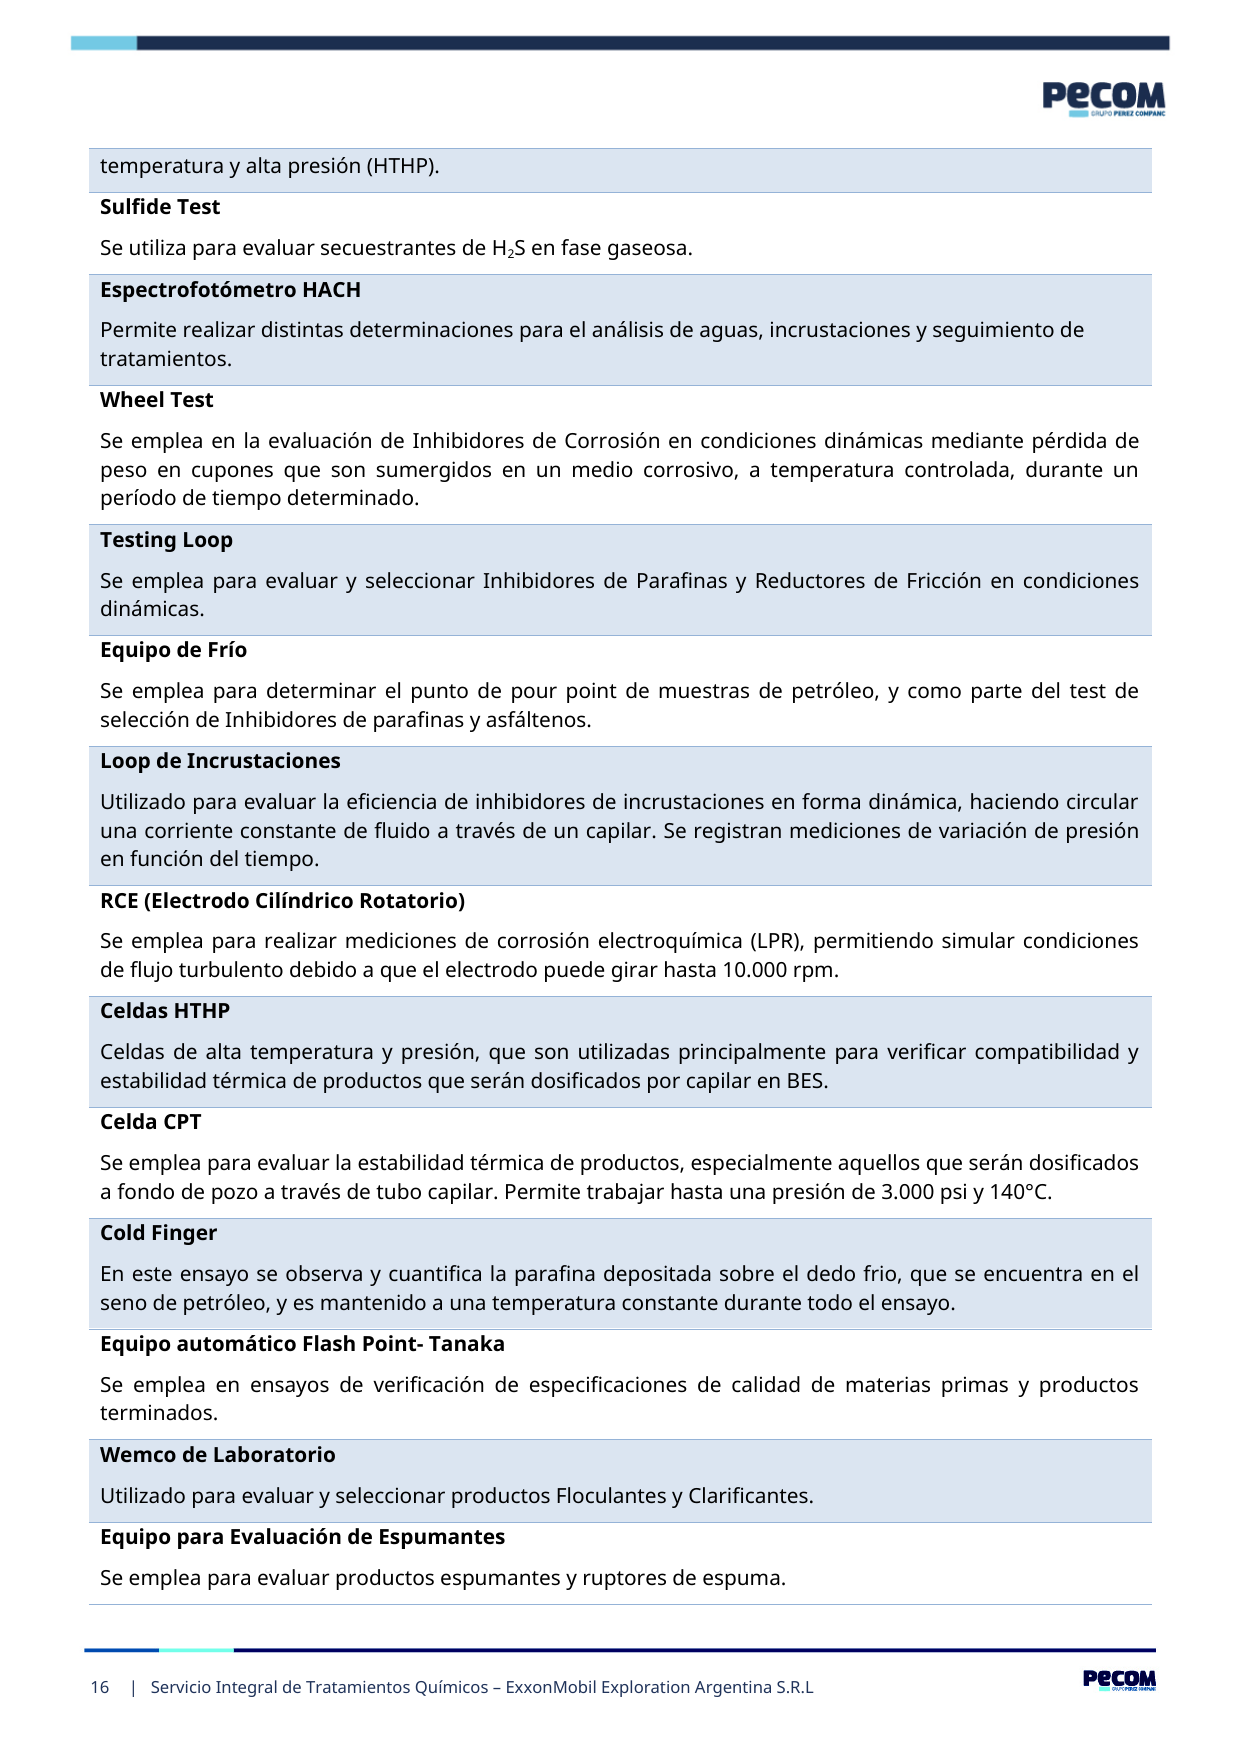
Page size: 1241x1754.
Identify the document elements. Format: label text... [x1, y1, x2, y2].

table_cell Wheel Test Se emplea en la evaluación de Inhibidores de Corrosión en condiciones dinámicas mediante pérdida de peso en cupones que son sumergidos en un medio corrosivo, a temperatura controlada, durante un período de tiempo determinado. [89, 386, 1152, 524]
table_cell Celdas HTHP Celdas de alta temperatura y presión, que son utilizadas principalmente para verificar compatibilidad y estabilidad térmica de productos que serán dosificados por capilar en BES. [89, 997, 1152, 1107]
table_cell Equipo de Frío Se emplea para determinar el punto de pour point de muestras de petróleo, y como parte del test de selección de Inhibidores de parafinas y asfáltenos. [89, 636, 1152, 746]
picture [0, 0, 1240, 1741]
table_cell Equipo para Evaluación de Espumantes Se emplea para evaluar productos espumantes y ruptores de espuma. [89, 1523, 1152, 1604]
table_cell RCE (Electrodo Cilíndrico Rotatorio) Se emplea para realizar mediciones de corrosión electroquímica (LPR), permitiendo simular condiciones de flujo turbulento debido a que el electrodo puede girar hasta 10.000 rpm. [89, 886, 1152, 996]
table_cell Celda CPT Se emplea para evaluar la estabilidad térmica de productos, especialmente aquellos que serán dosificados a fondo de pozo a través de tubo capilar. Permite trabajar hasta una presión de 3.000 psi y 140°C. [89, 1108, 1152, 1218]
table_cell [89, 149, 1152, 192]
table_cell Testing Loop Se emplea para evaluar y seleccionar Inhibidores de Parafinas y Reductores de Fricción en condiciones dinámicas. [89, 525, 1152, 635]
table_cell Espectrofotómetro HACH Permite realizar distintas determinaciones para el análisis de aguas, incrustaciones y seguimiento de tratamientos. [89, 275, 1152, 385]
table_cell Wemco de Laboratorio Utilizado para evaluar y seleccionar productos Floculantes y Clarificantes. [89, 1440, 1152, 1522]
table_cell Cold Finger En este ensayo se observa y cuantifica la parafina depositada sobre el dedo frio, que se encuentra en el seno de petróleo, y es mantenido a una temperatura constante durante todo el ensayo. [89, 1219, 1152, 1328]
table_cell Sulfide Test Se utiliza para evaluar secuestrantes de H2S en fase gaseosa. [89, 193, 1152, 274]
table_cell Equipo automático Flash Point- Tanaka Se emplea en ensayos de verificación de especificaciones de calidad de materias primas y productos terminados. [89, 1330, 1152, 1439]
table_cell Loop de Incrustaciones Utilizado para evaluar la eficiencia de inhibidores de incrustaciones en forma dinámica, haciendo circular una corriente constante de fluido a través de un capilar. Se registran mediciones de variación de presión en función del tiempo. [89, 747, 1152, 885]
